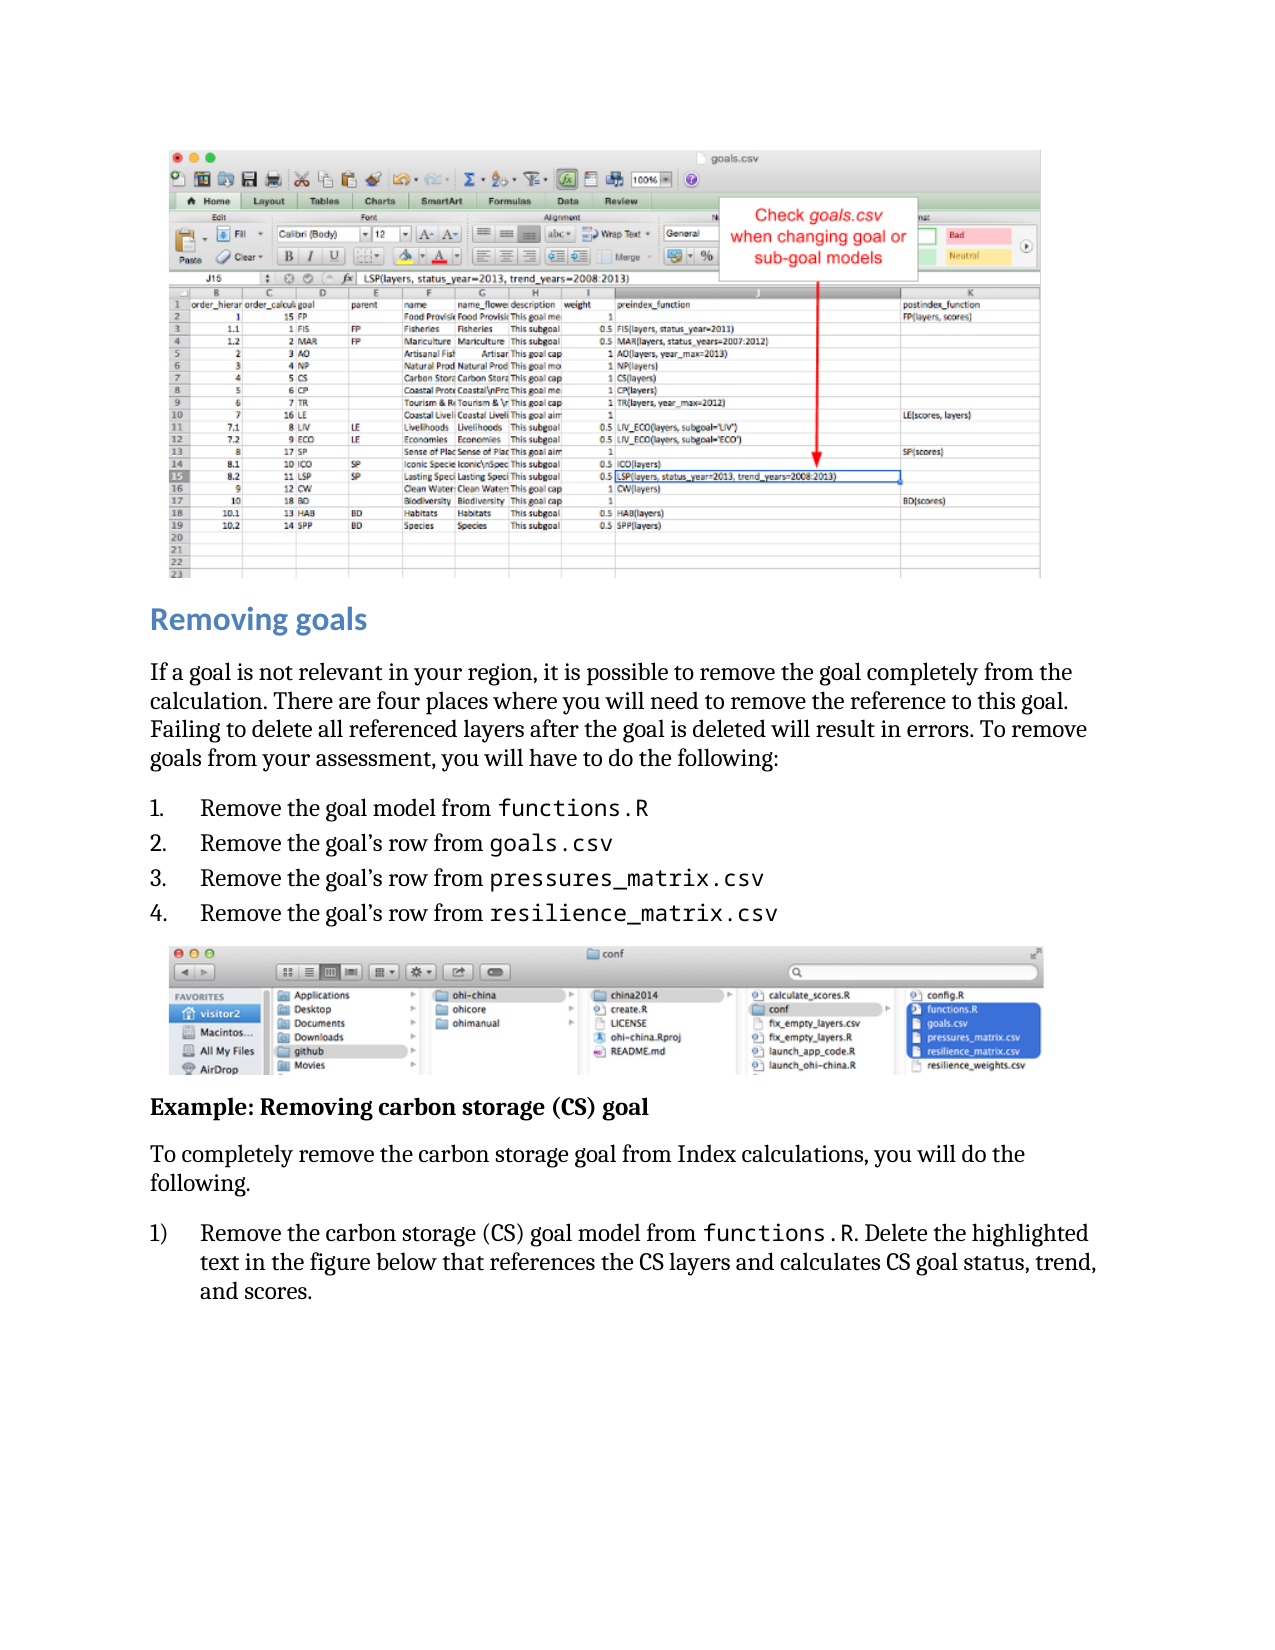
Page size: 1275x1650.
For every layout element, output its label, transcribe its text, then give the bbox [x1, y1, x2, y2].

text To completely remove the carbon storage goal from Index calculations, you will do the following. [150, 1140, 1125, 1198]
list Remove the goal model from functions.R [150, 792, 1125, 823]
list Remove the goal’s row from pressures_matrix.csv [150, 862, 1125, 893]
picture [168, 946, 1044, 1075]
picture [168, 150, 1044, 578]
list Remove the goal’s row from goals.csv [150, 827, 1125, 858]
subtitle Removing goals [150, 598, 1125, 639]
list Remove the goal’s row from resilience_matrix.csv [150, 897, 1125, 928]
text If a goal is not relevant in your region, it is possible to remove the goal completely from the calculation. There are four places where you will need to remove the reference to this goal. Failing to delete all referenced layers after the goal is deleted will result in errors. To remove goals from your assessment, you will have to do the following: [150, 658, 1125, 773]
list Remove the carbon storage (CS) goal model from functions.R. Delete the highlighted text in the figure below that references the CS layers and calculates CS goal status, trend, and scores. [150, 1217, 1125, 1305]
text Example: Removing carbon storage (CS) goal [150, 1093, 1125, 1122]
